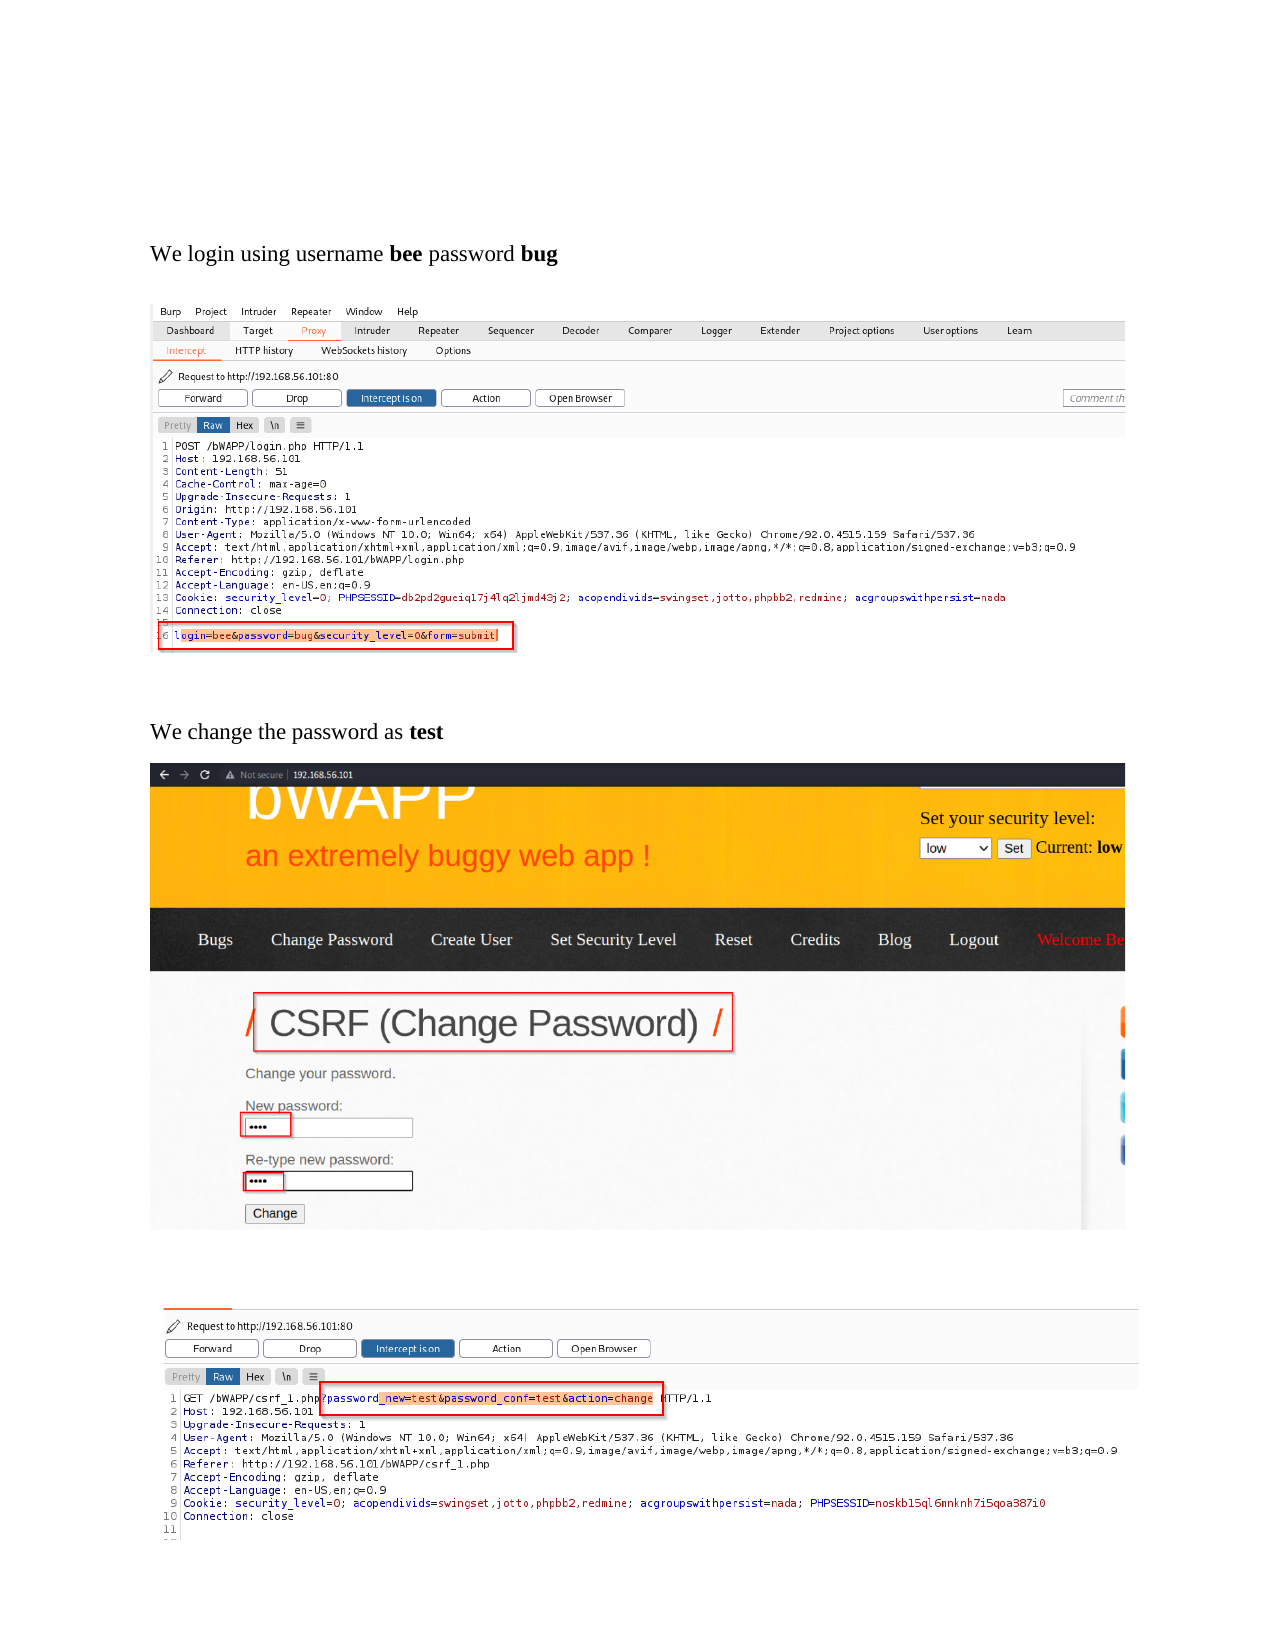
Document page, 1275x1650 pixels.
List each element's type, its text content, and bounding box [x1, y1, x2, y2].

picture [150, 763, 1125, 1230]
text We login using username bee password bug [150, 240, 1125, 267]
picture [150, 304, 1125, 653]
picture [163, 1308, 1139, 1540]
text We change the password as test [150, 718, 1125, 744]
